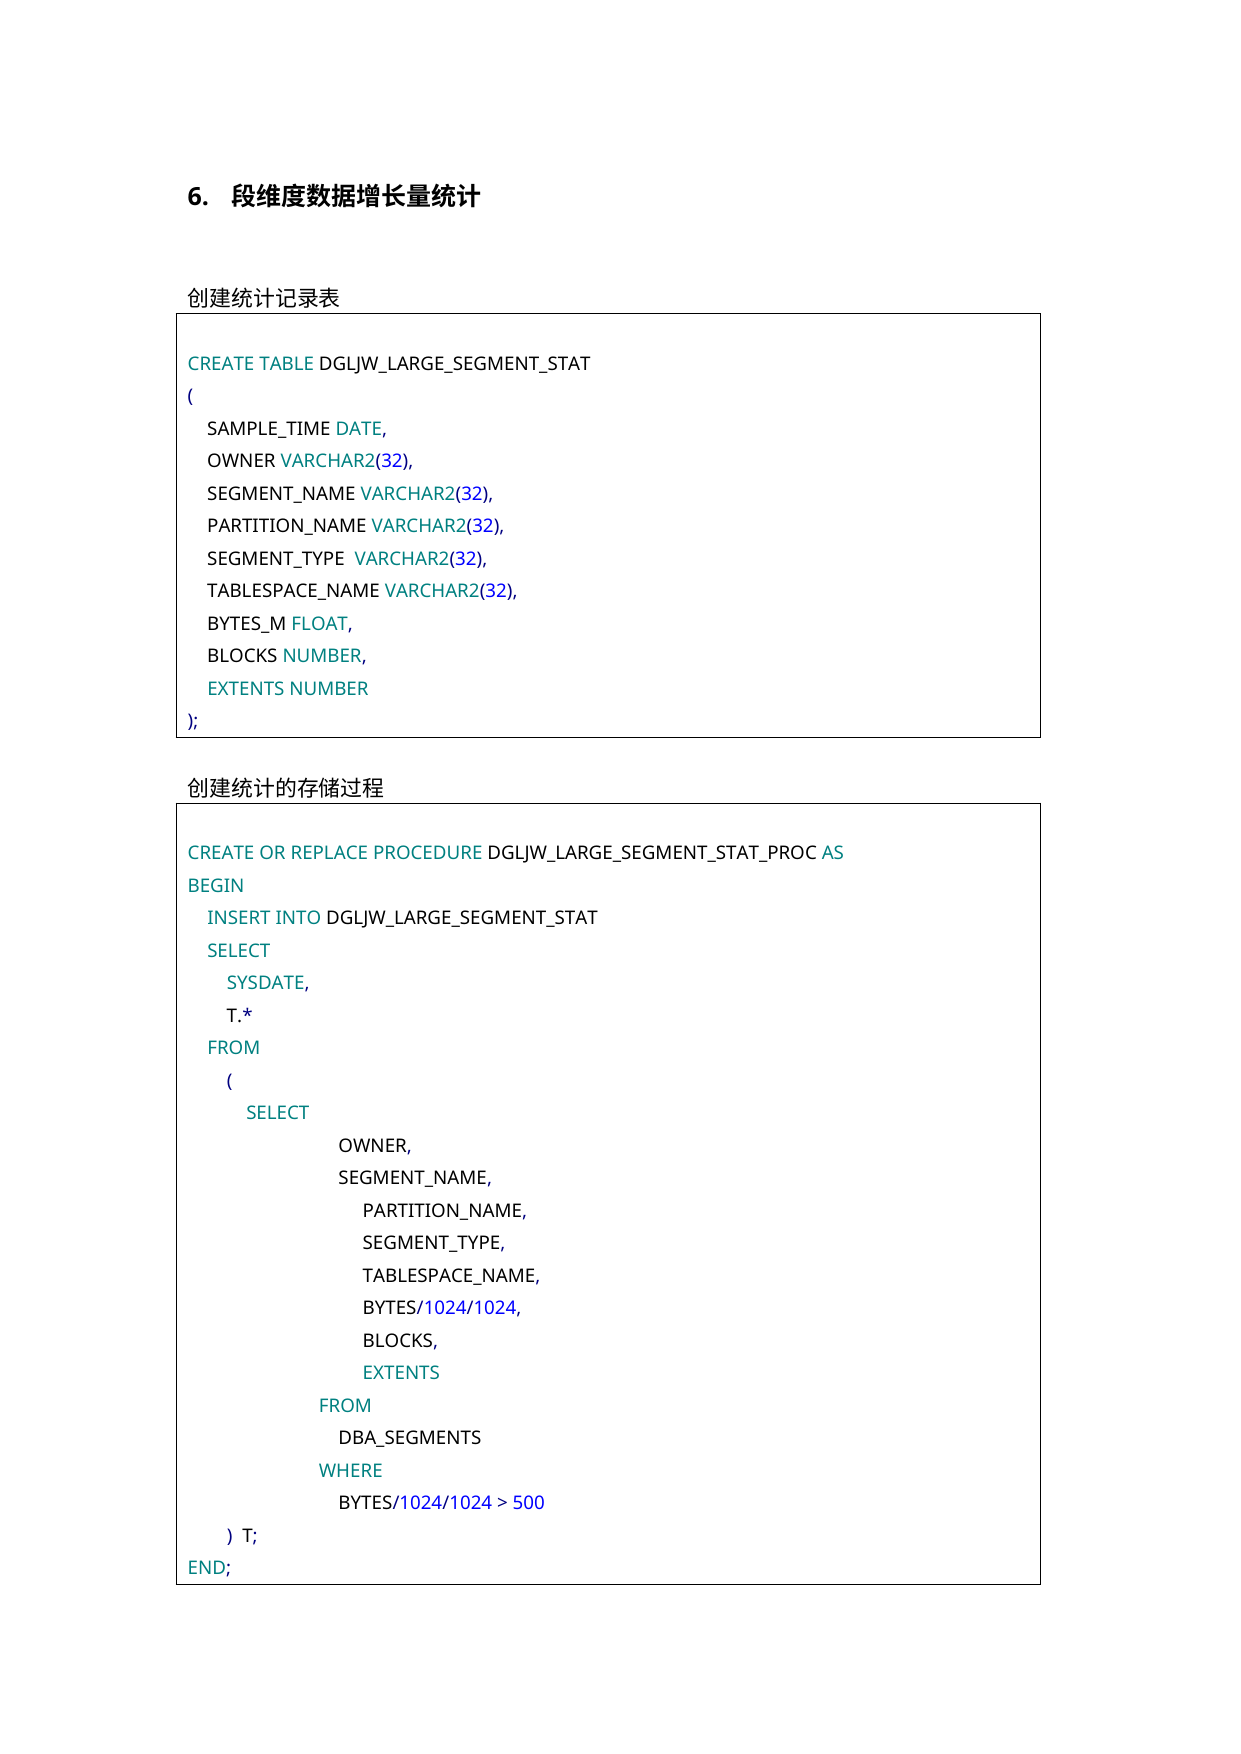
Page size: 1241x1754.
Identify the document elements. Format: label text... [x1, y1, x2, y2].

text 创建统计记录表 [187, 281, 1053, 313]
text 创建统计的存储过程 [187, 770, 1053, 803]
table_header CREATE TABLE DGLJW_LARGE_SEGMENT_STAT ( SAMPLE_TIME DATE, OWNER VARCHAR2(32), SEGMENT_NAME VARCHAR2(32), PARTITION_NAME VARCHAR2(32), SEGMENT_TYPE VARCHAR2(32), TABLESPACE_NAME VARCHAR2(32), BYTES_M FLOAT, BLOCKS NUMBER, EXTENTS NUMBER ); [177, 314, 1040, 737]
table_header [177, 804, 1040, 1584]
subtitle 段维度数据增长量统计 [187, 162, 1053, 227]
